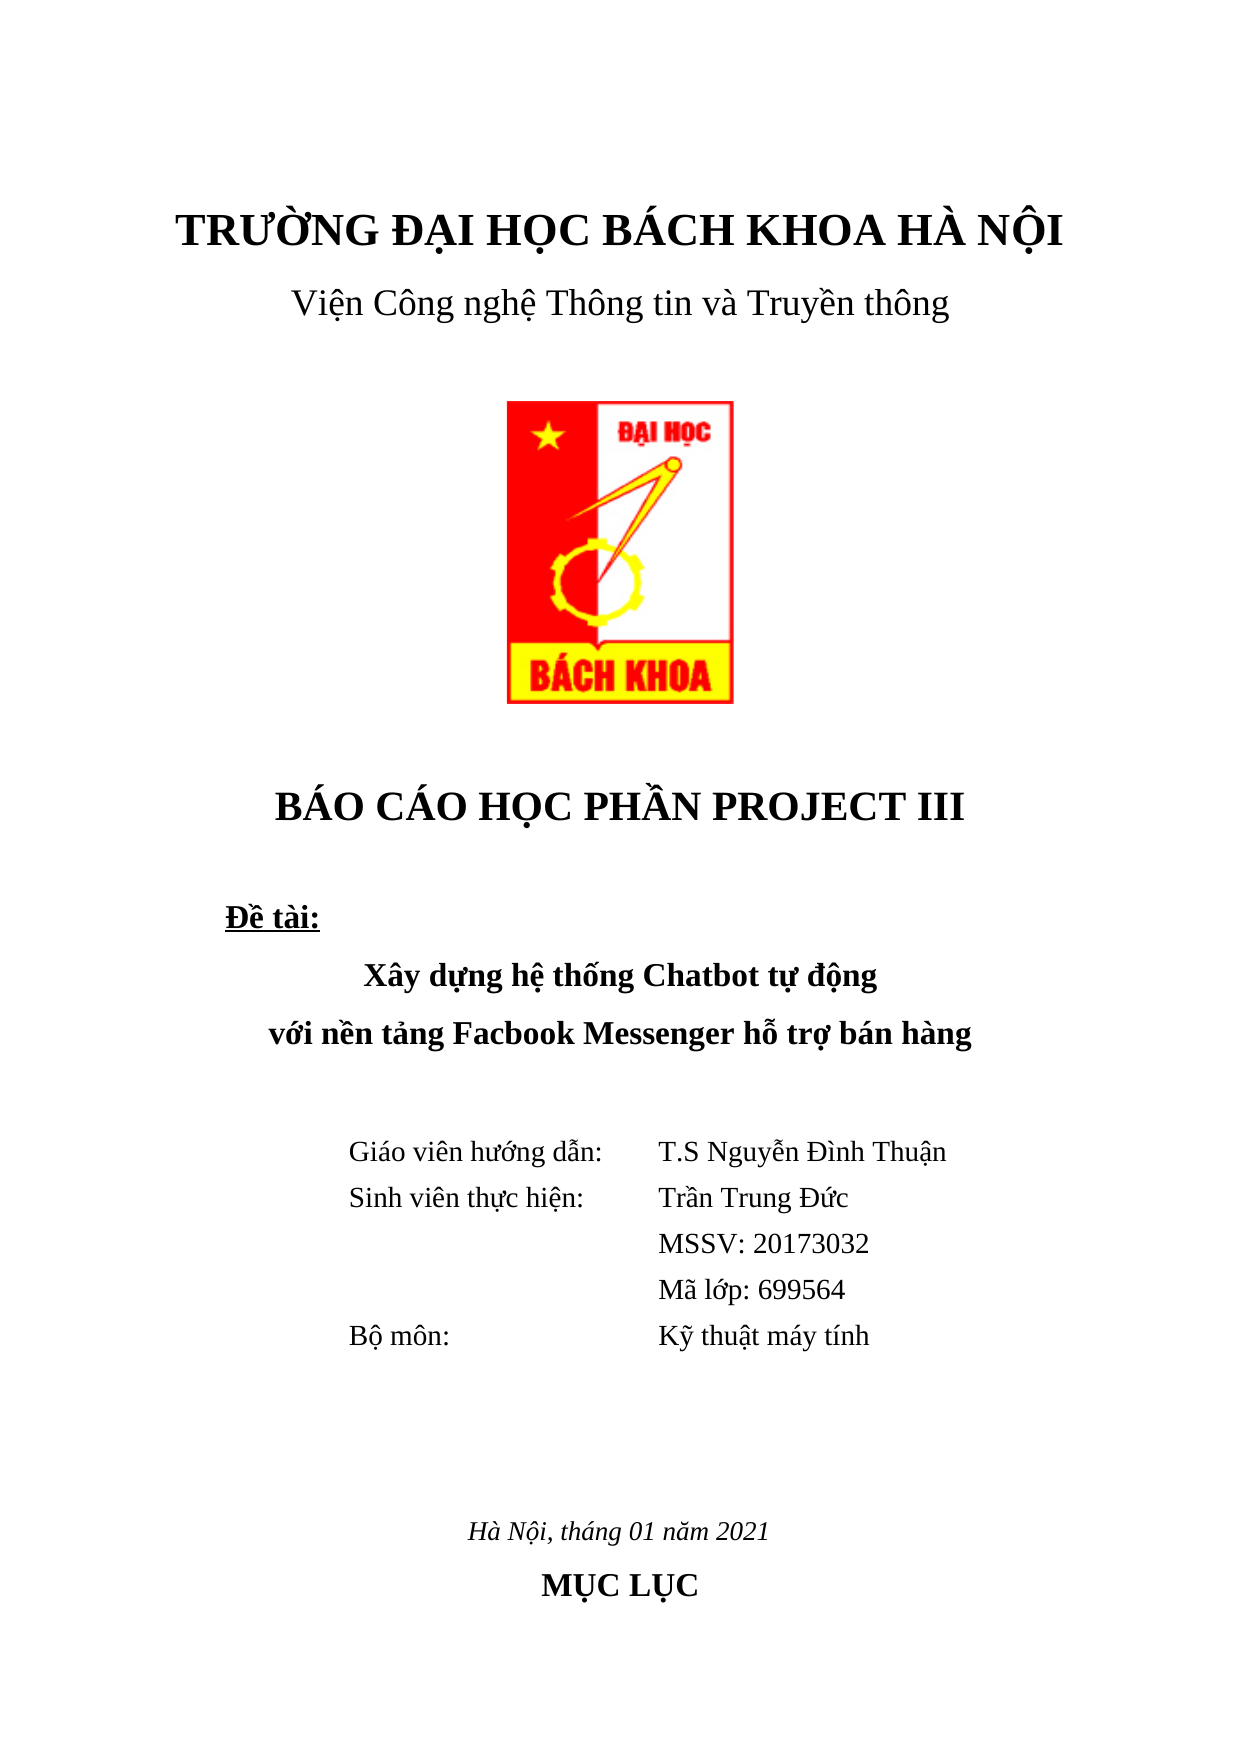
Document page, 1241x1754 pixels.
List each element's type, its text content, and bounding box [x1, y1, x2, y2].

text Hà Nội, tháng 01 năm 2021 [150, 1515, 1090, 1546]
text Viện Công nghệ Thông tin và Truyền thông [150, 280, 1090, 323]
table_cell Bộ môn: [338, 1306, 647, 1352]
table_cell Kỹ thuật máy tính [647, 1306, 1089, 1352]
table_cell Sinh viên thực hiện: [338, 1168, 647, 1306]
table_header T.S Nguyễn Đình Thuận [647, 1121, 1089, 1167]
table_header Giáo viên hướng dẫn: [338, 1121, 647, 1167]
text Đề tài: [150, 897, 1090, 935]
text Xây dựng hệ thống Chatbot tự động [150, 955, 1090, 993]
text MỤC LỤC [150, 1565, 1090, 1603]
text BÁO CÁO HỌC PHẦN PROJECT III [150, 781, 1090, 829]
table_cell Trần Trung Đức MSSV: 20173032 Mã lớp: 699564 [647, 1168, 1089, 1306]
text với nền tảng Facbook Messenger hỗ trợ bán hàng [150, 1013, 1090, 1051]
picture [506, 401, 734, 704]
text TRƯỜNG ĐẠI HỌC BÁCH KHOA HÀ NỘI [150, 203, 1090, 255]
